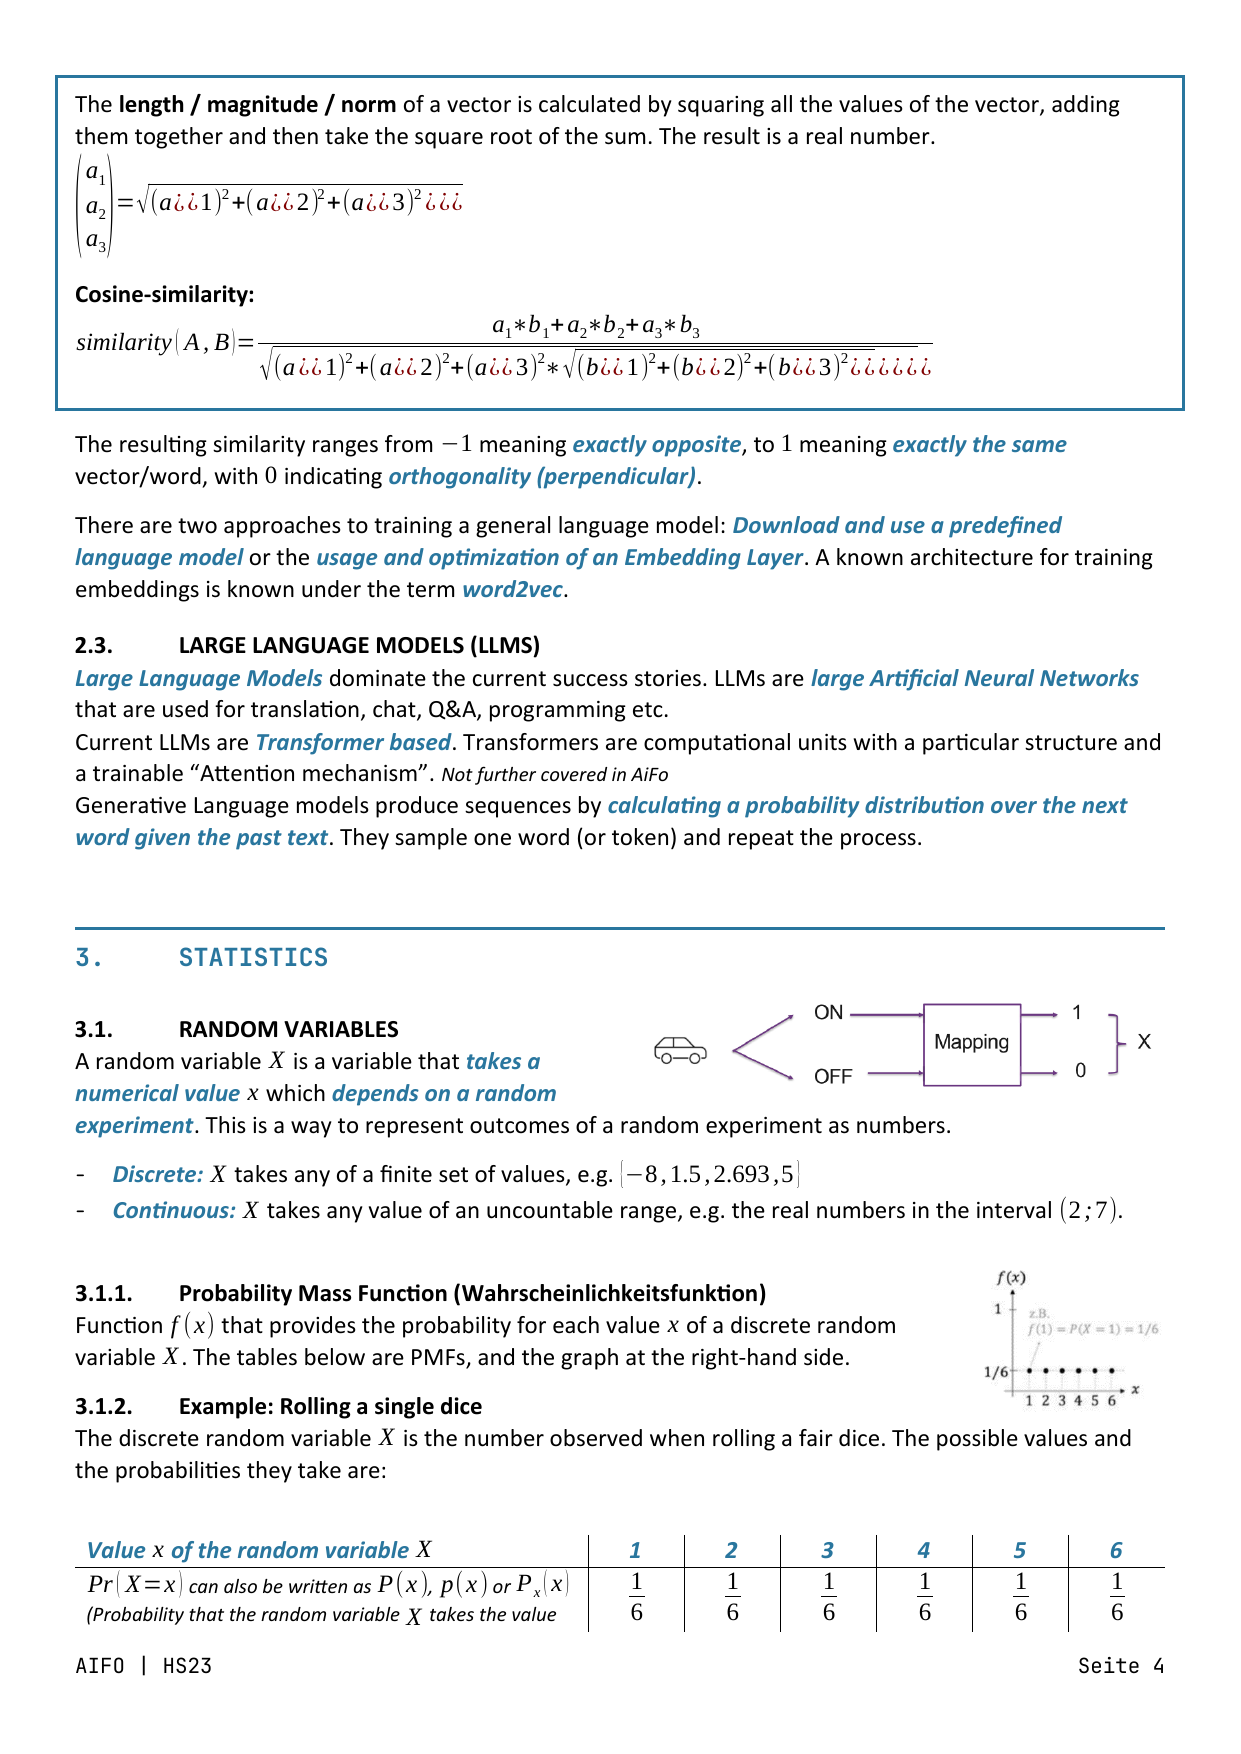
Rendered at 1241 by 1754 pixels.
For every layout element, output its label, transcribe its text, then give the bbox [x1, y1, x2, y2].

picture [979, 1261, 1166, 1413]
table_header 3 [781, 1535, 876, 1567]
text The length / magnitude / norm of a vector is calculated by squaring all the values of the vector, adding them together and then take the square root of the sum. The result is a real number. [58, 78, 1182, 151]
text Cosine-similarity: [58, 265, 1182, 309]
text Function that provides the probability for each value of a discrete random variable . The tables below are PMFs, and the graph at the right-hand side. [75, 1309, 979, 1372]
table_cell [75, 1568, 588, 1632]
subtitle Random Variables [74, 1013, 640, 1043]
text Example: Rolling a single dice [75, 1390, 1165, 1421]
table_header 4 [877, 1535, 972, 1567]
table_cell [781, 1568, 876, 1632]
table_cell [589, 1568, 684, 1632]
table_header 1 [589, 1535, 684, 1567]
table_header 2 [685, 1535, 780, 1567]
text Continuous: takes any value of an uncountable range, e.g. the real numbers in the interval . [75, 1193, 1165, 1227]
table_cell [685, 1568, 780, 1632]
text Large Language Models dominate the current success stories. LLMs are large Artificial Neural Networks that are used for translation, chat, Q&A, programming etc. Current LLMs are Transformer based. Transformers are computational units with a particular structure and a trainable “Attention mechanism”. Not further covered in AiFo Generative Language models produce sequences by calculating a probability distribution over the next word given the past text. They sample one word (or token) and repeat the process. [75, 662, 1165, 852]
text Probability Mass Function (Wahrscheinlichkeitsfunktion) [75, 1277, 979, 1308]
table_header Value of the random variable [75, 1535, 588, 1567]
list The discrete random variable is the number observed when rolling a fair dice. The possible values and the probabilities they take are: [75, 1422, 1165, 1517]
table_header 5 [973, 1535, 1068, 1567]
table_cell [1069, 1568, 1165, 1632]
table_cell [877, 1568, 972, 1632]
subtitle Statistics [75, 930, 1165, 974]
text The resulting similarity ranges from meaning exactly opposite, to meaning exactly the same vector/word, with indicating orthogonality (perpendicular). [75, 428, 1165, 491]
table_cell [973, 1568, 1068, 1632]
text There are two approaches to training a general language model: Download and use a predefined language model or the usage and optimization of an Embedding Layer. A known architecture for training embeddings is known under the term word2vec. [75, 509, 1165, 603]
text A random variable is a variable that takes a numerical value which depends on a random experiment. This is a way to represent outcomes of a random experiment as numbers. [75, 1045, 1165, 1139]
table_header 6 [1069, 1535, 1165, 1567]
subtitle Large Language Models (LLMs) [74, 630, 1165, 660]
text Discrete: takes any of a finite set of values, e.g. [75, 1157, 1165, 1191]
picture [640, 988, 1166, 1098]
